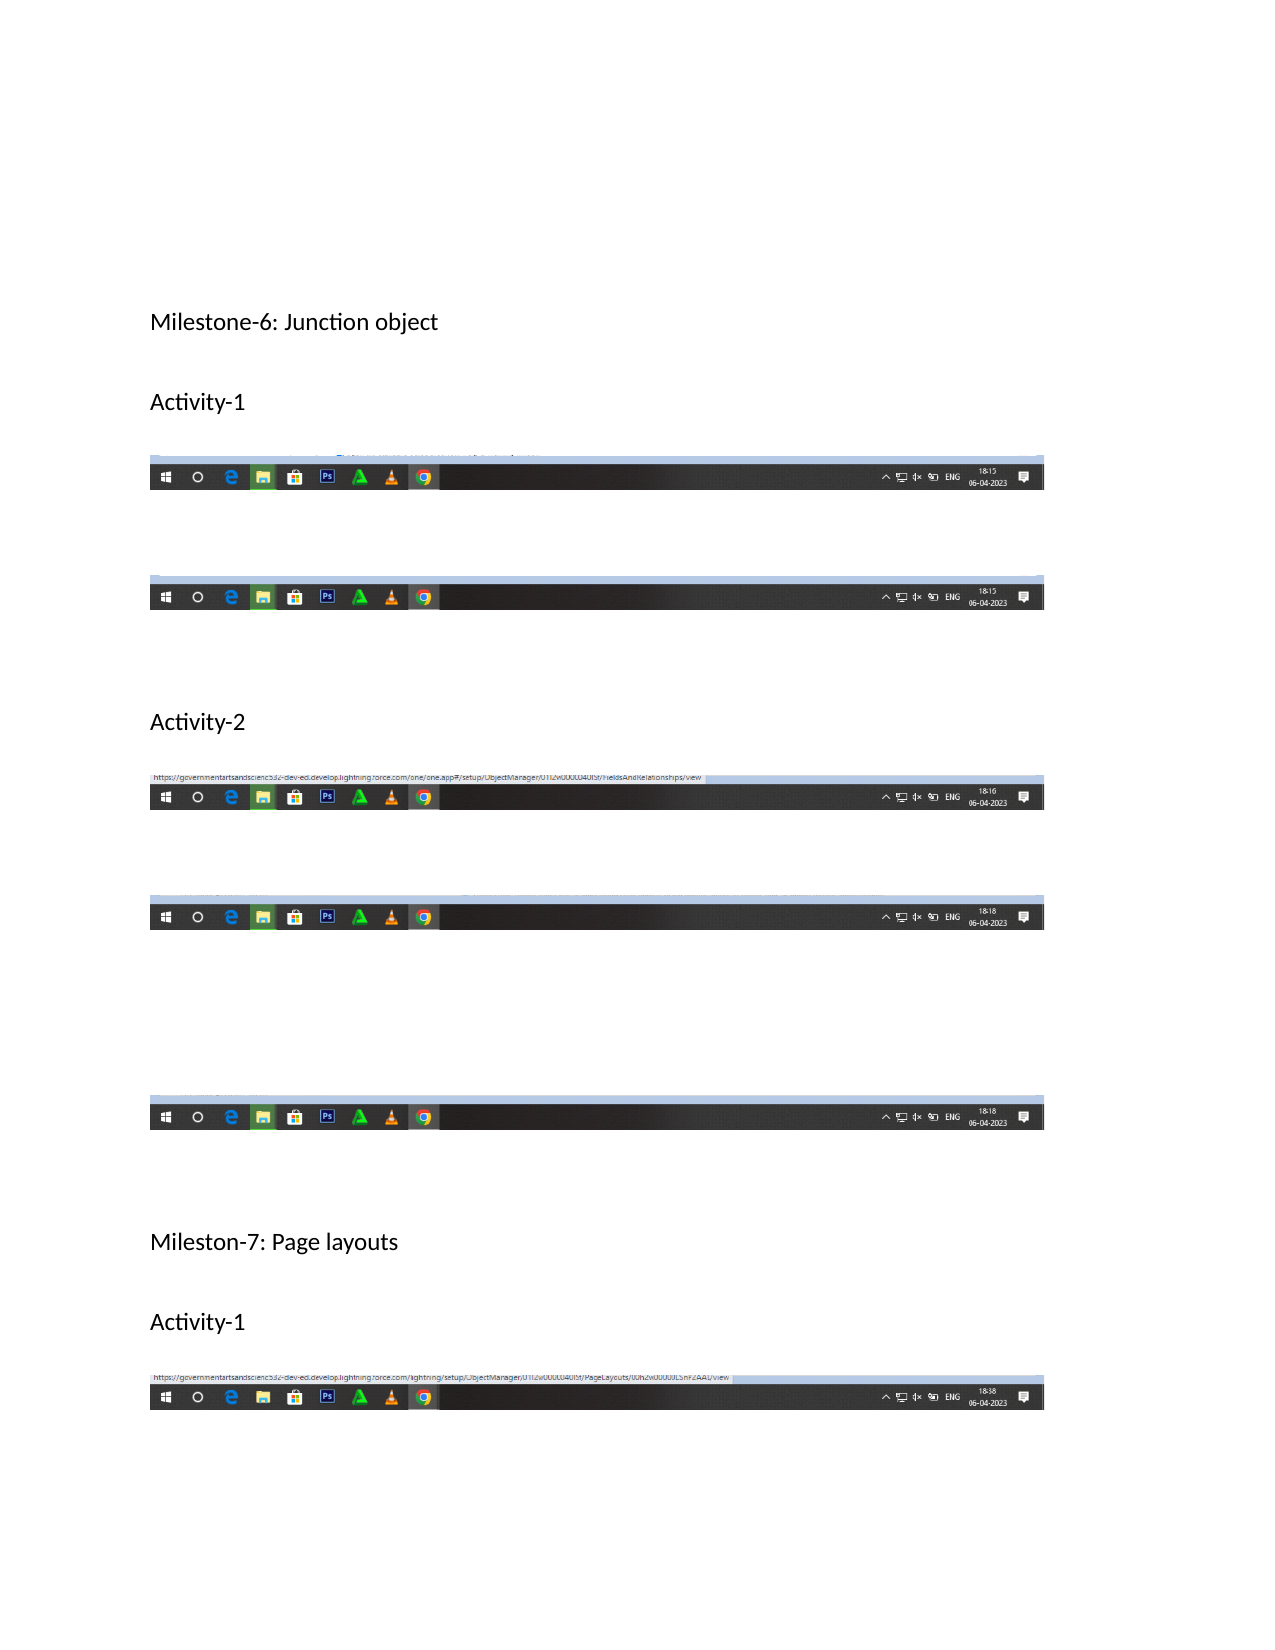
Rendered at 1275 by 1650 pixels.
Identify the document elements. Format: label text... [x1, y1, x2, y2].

text Activity-2 [150, 710, 1125, 735]
text Activity-1 [150, 390, 1125, 415]
text Milestone-6: Junction object [150, 310, 1125, 335]
text Mileston-7: Page layouts [150, 1230, 1125, 1255]
text Activity-1 [150, 1310, 1125, 1335]
